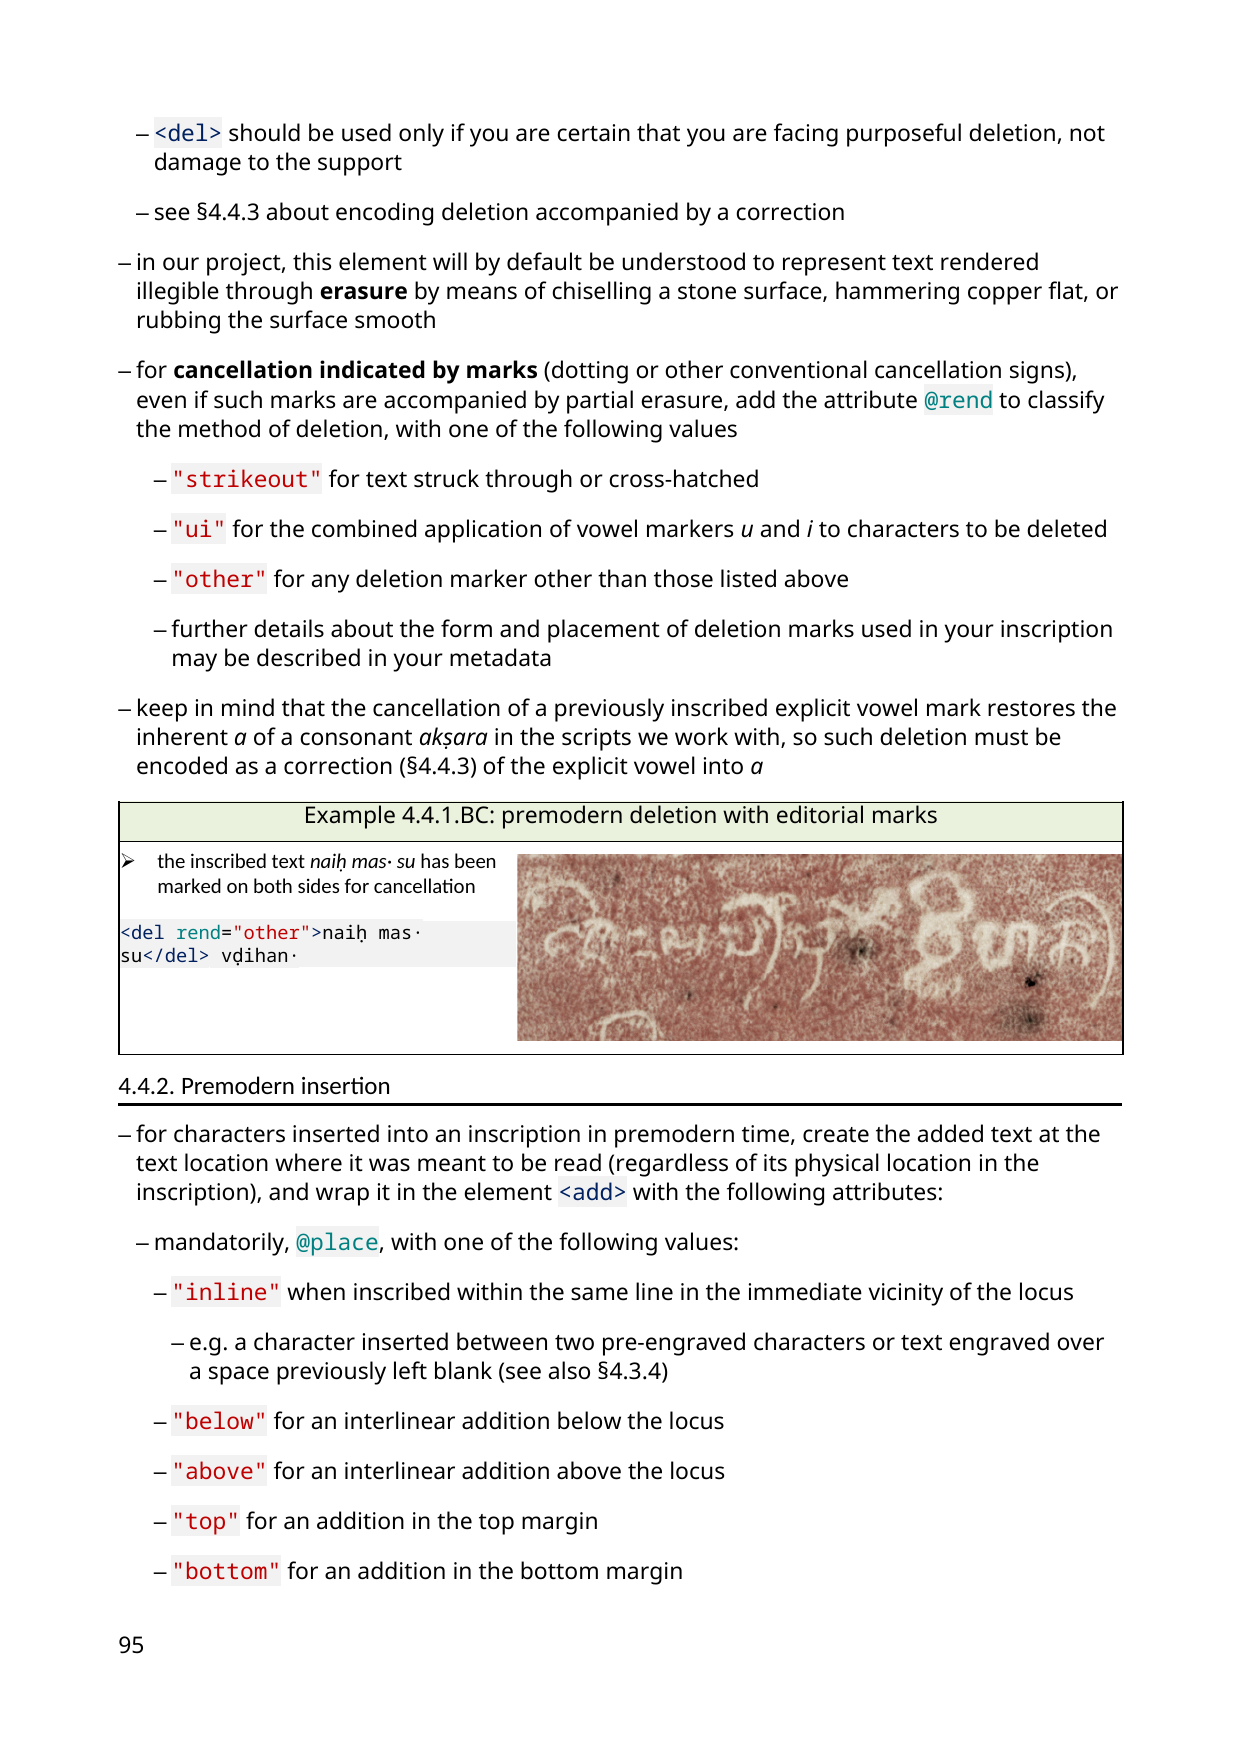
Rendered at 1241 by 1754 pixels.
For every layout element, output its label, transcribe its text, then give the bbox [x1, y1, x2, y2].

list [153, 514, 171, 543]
list mandatorily, @place, with one of the following values: [379, 1227, 1122, 1256]
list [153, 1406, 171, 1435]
list "strikeout" for text struck through or cross-hatched [322, 464, 1122, 493]
list further details about the form and placement of deletion marks used in your inscription may be described in your metadata [153, 614, 1122, 672]
picture [517, 854, 1122, 1041]
list for cancellation indicated by marks (dotting or other conventional cancellation signs), even if such marks are accompanied by partial erasure, add the attribute @rend to classify the method of deletion, with one of the following values [118, 356, 1122, 443]
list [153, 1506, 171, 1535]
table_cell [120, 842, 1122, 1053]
list <del> should be used only if you are certain that you are facing purposeful deletion, not damage to the support [136, 118, 1122, 176]
list "above" for an interlinear addition above the locus [267, 1456, 1122, 1485]
list e.g. a character inserted between two pre-engraved characters or text engraved over a space previously left blank (see also §4.3.4) [171, 1327, 1122, 1385]
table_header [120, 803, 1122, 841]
list mandatorily, @place, with one of the following values: [136, 1227, 296, 1256]
list "below" for an interlinear addition below the locus [267, 1406, 1122, 1435]
list in our project, this element will by default be understood to represent text rendered illegible through erasure by means of chiselling a stone surface, hammering copper flat, or rubbing the surface smooth [118, 247, 1122, 335]
list "bottom" for an addition in the bottom margin [281, 1556, 1122, 1585]
list "top" for an addition in the top margin [240, 1506, 1122, 1535]
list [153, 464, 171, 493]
list "inline" when inscribed within the same line in the immediate vicinity of the locus [281, 1277, 1122, 1306]
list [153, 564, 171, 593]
list see §4.4.3 about encoding deletion accompanied by a correction [136, 197, 1122, 226]
list "other" for any deletion marker other than those listed above [267, 564, 1122, 593]
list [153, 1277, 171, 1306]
subtitle Premodern insertion [118, 1068, 1122, 1103]
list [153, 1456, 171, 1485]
list "ui" for the combined application of vowel markers u and i to characters to be deleted [226, 514, 1122, 543]
list keep in mind that the cancellation of a previously inscribed explicit vowel mark restores the inherent a of a consonant akṣara in the scripts we work with, so such deletion must be encoded as a correction (§4.4.3) of the explicit vowel into a [118, 693, 1122, 781]
list for characters inserted into an inscription in premodern time, create the added text at the text location where it was meant to be read (regardless of its physical location in the inscription), and wrap it in the element <add> with the following attributes: [118, 1119, 1122, 1206]
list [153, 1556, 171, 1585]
